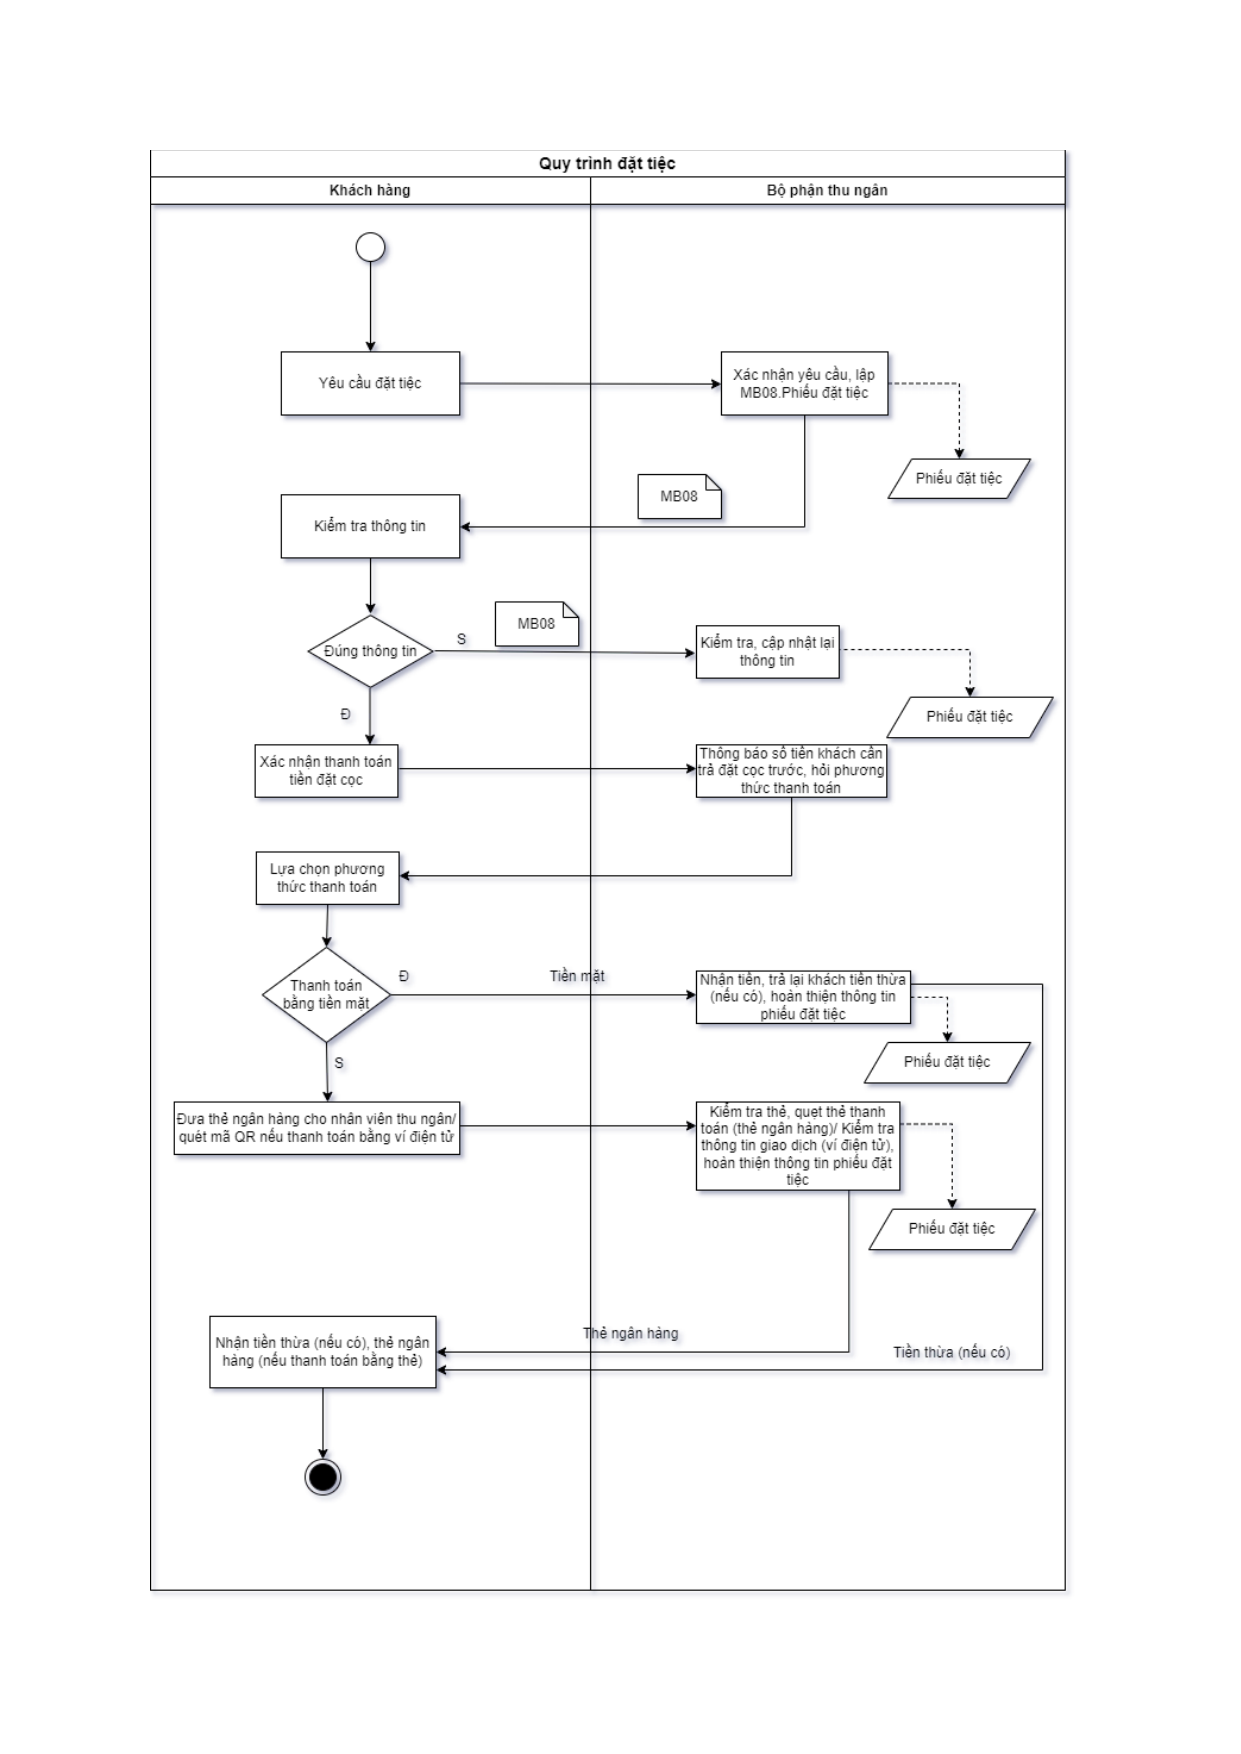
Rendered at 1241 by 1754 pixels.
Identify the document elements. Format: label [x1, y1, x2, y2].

picture [150, 150, 1079, 1604]
